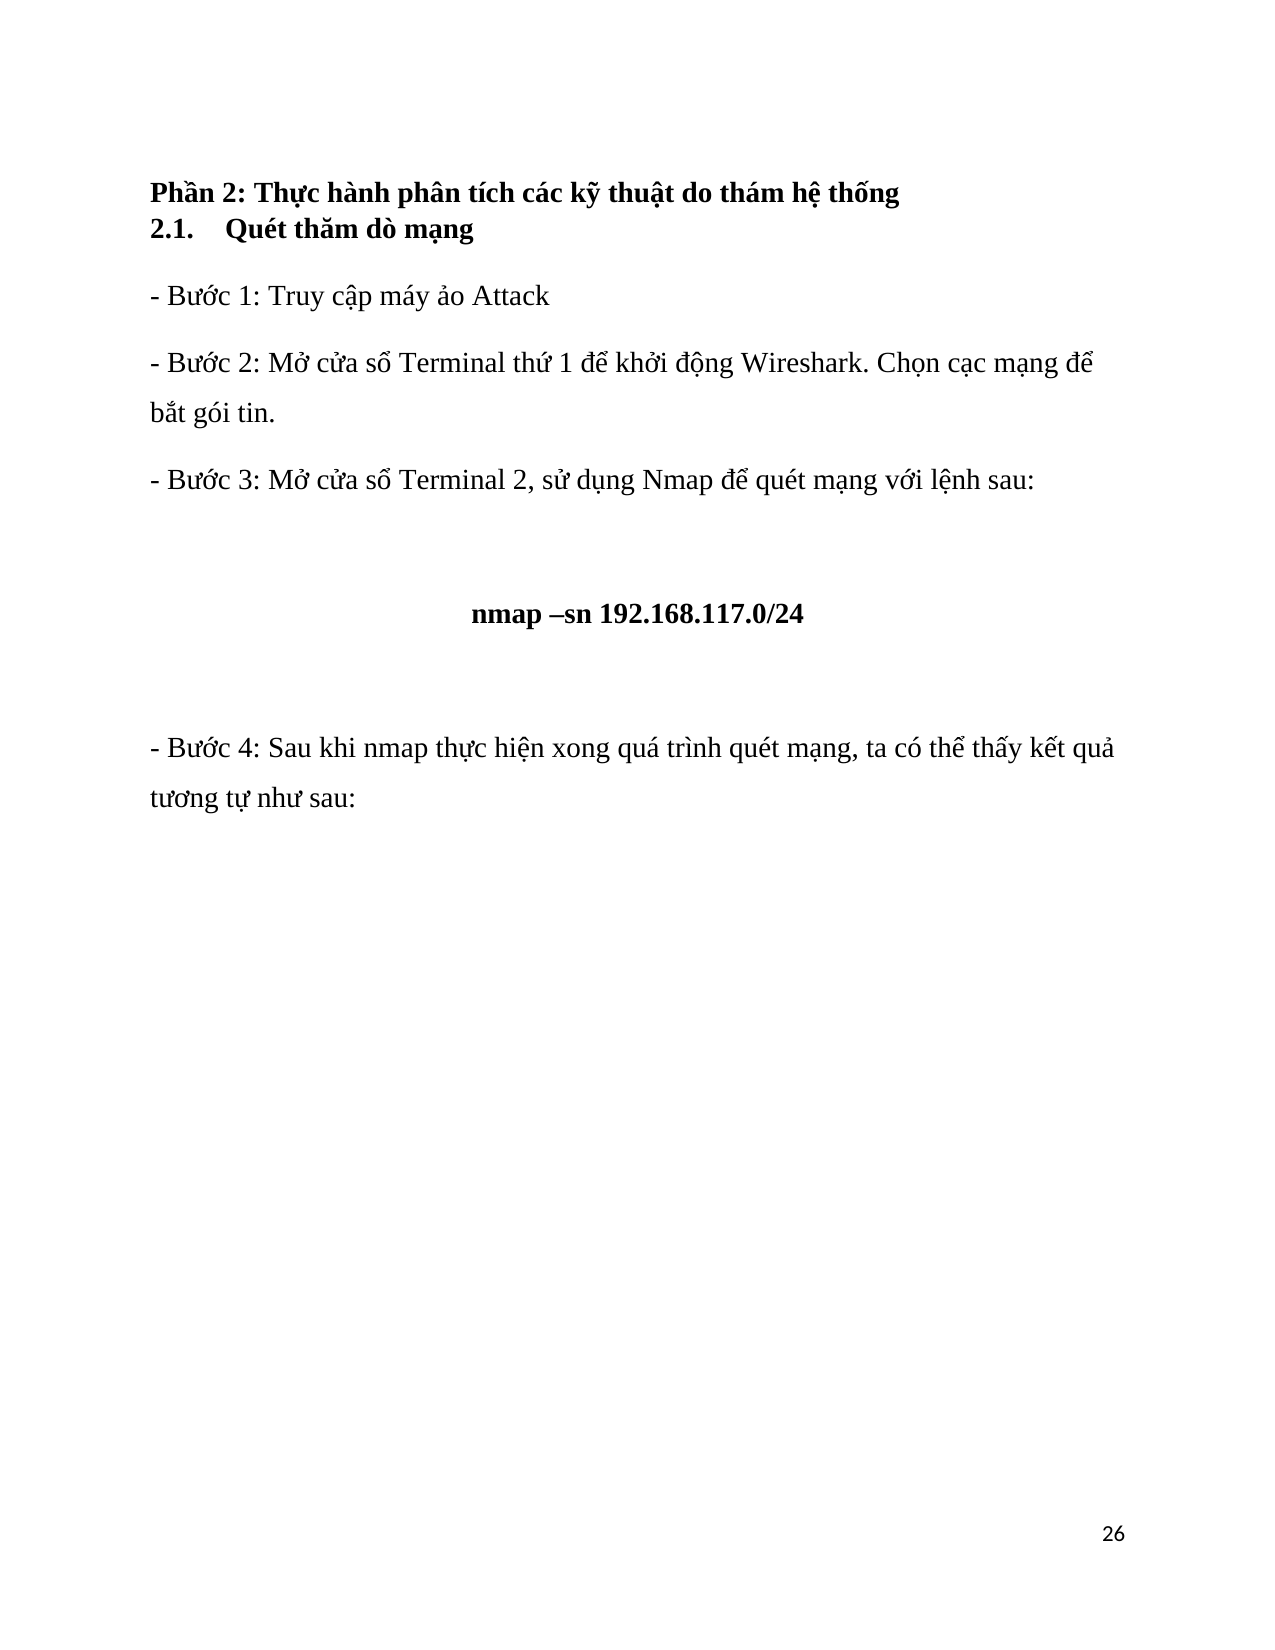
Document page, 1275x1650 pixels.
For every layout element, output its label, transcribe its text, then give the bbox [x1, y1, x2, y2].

text nmap –sn 192.168.117.0/24 [150, 596, 1125, 630]
text - Bước 3: Mở cửa sổ Terminal 2, sử dụng Nmap để quét mạng với lệnh sau: [150, 462, 1125, 496]
text - Bước 4: Sau khi nmap thực hiện xong quá trình quét mạng, ta có thể thấy kết quả tương tự như sau: [150, 730, 1125, 814]
list Quét thăm dò mạng [150, 211, 1125, 245]
text - Bước 1: Truy cập máy ảo Attack [150, 278, 1125, 312]
text - Bước 2: Mở cửa sổ Terminal thứ 1 để khởi động Wireshark. Chọn cạc mạng để bắt gói tin. [150, 345, 1125, 429]
subtitle Phần 2: Thực hành phân tích các kỹ thuật do thám hệ thống [150, 175, 1125, 208]
